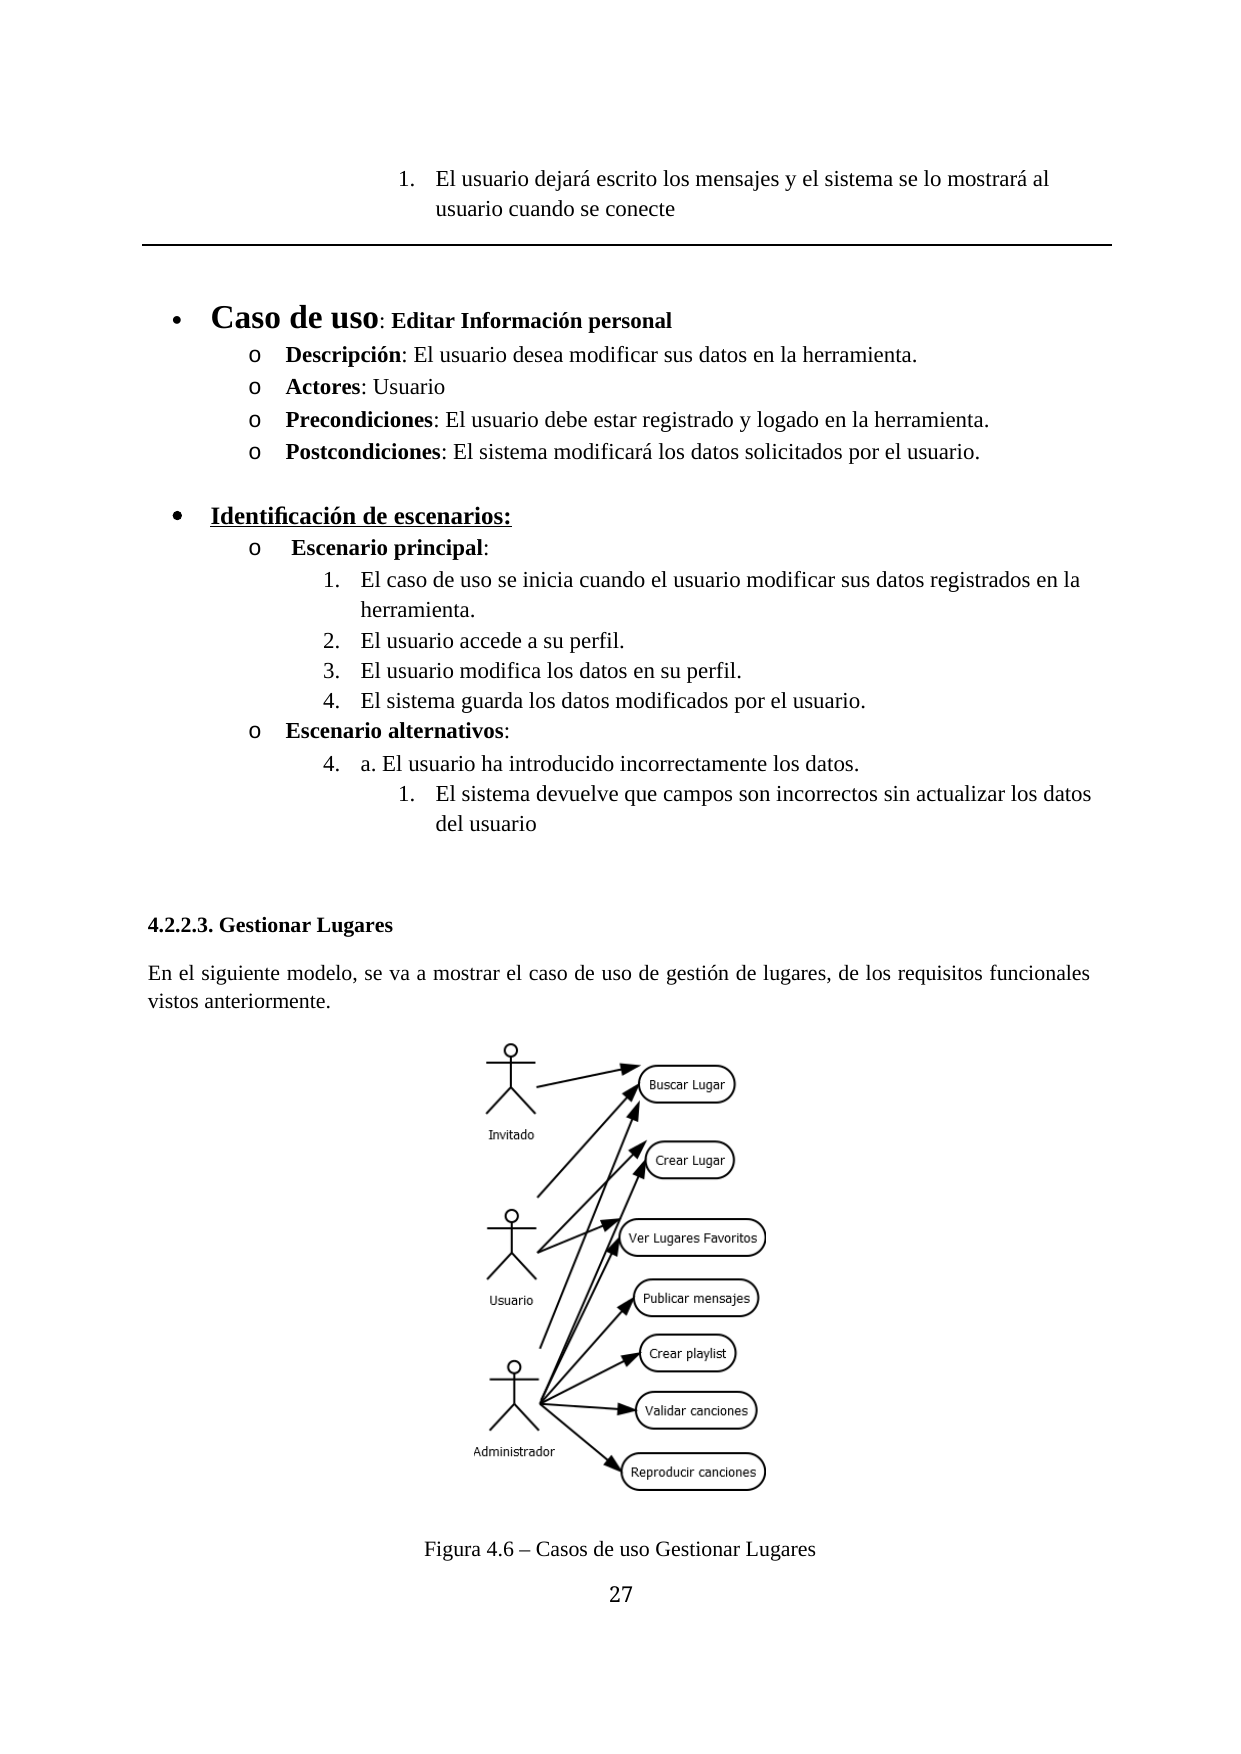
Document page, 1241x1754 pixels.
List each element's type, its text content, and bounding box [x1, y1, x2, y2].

list El usuario modifica los datos en su perfil. [323, 657, 1105, 683]
list Precondiciones: El usuario debe estar registrado y logado en la herramienta. [248, 406, 1105, 434]
list Postcondiciones: El sistema modificará los datos solicitados por el usuario. [248, 438, 1105, 466]
list Escenario principal: [248, 534, 1105, 562]
list Descripción: El usuario desea modificar sus datos en la herramienta. [248, 341, 1105, 369]
list a. El usuario ha introducido incorrectamente los datos. [323, 750, 1105, 776]
picture [474, 1031, 766, 1491]
list Escenario alternativos: [248, 717, 1105, 746]
list Caso de uso: Editar Información personal [173, 297, 1105, 335]
subtitle 4.2.2.3. Gestionar Lugares [148, 912, 1105, 937]
text En el siguiente modelo, se va a mostrar el caso de uso de gestión de lugares, de los requisitos funcionales vistos anteriormente. [148, 960, 1093, 1013]
list El sistema guarda los datos modificados por el usuario. [323, 687, 1105, 713]
list Actores: Usuario [248, 373, 1105, 402]
list El sistema devuelve que campos son incorrectos sin actualizar los datos del usuario [398, 780, 1105, 837]
list El caso de uso se inicia cuando el usuario modificar sus datos registrados en la herramienta. [323, 566, 1105, 623]
text Figura 4.6 – Casos de uso Gestionar Lugares [135, 1536, 1105, 1562]
list El usuario accede a su perfil. [323, 627, 1105, 653]
list El usuario dejará escrito los mensajes y el sistema se lo mostrará al usuario cuando se conecte [398, 164, 1105, 221]
list Identiﬁcación de escenarios: [173, 501, 1105, 530]
